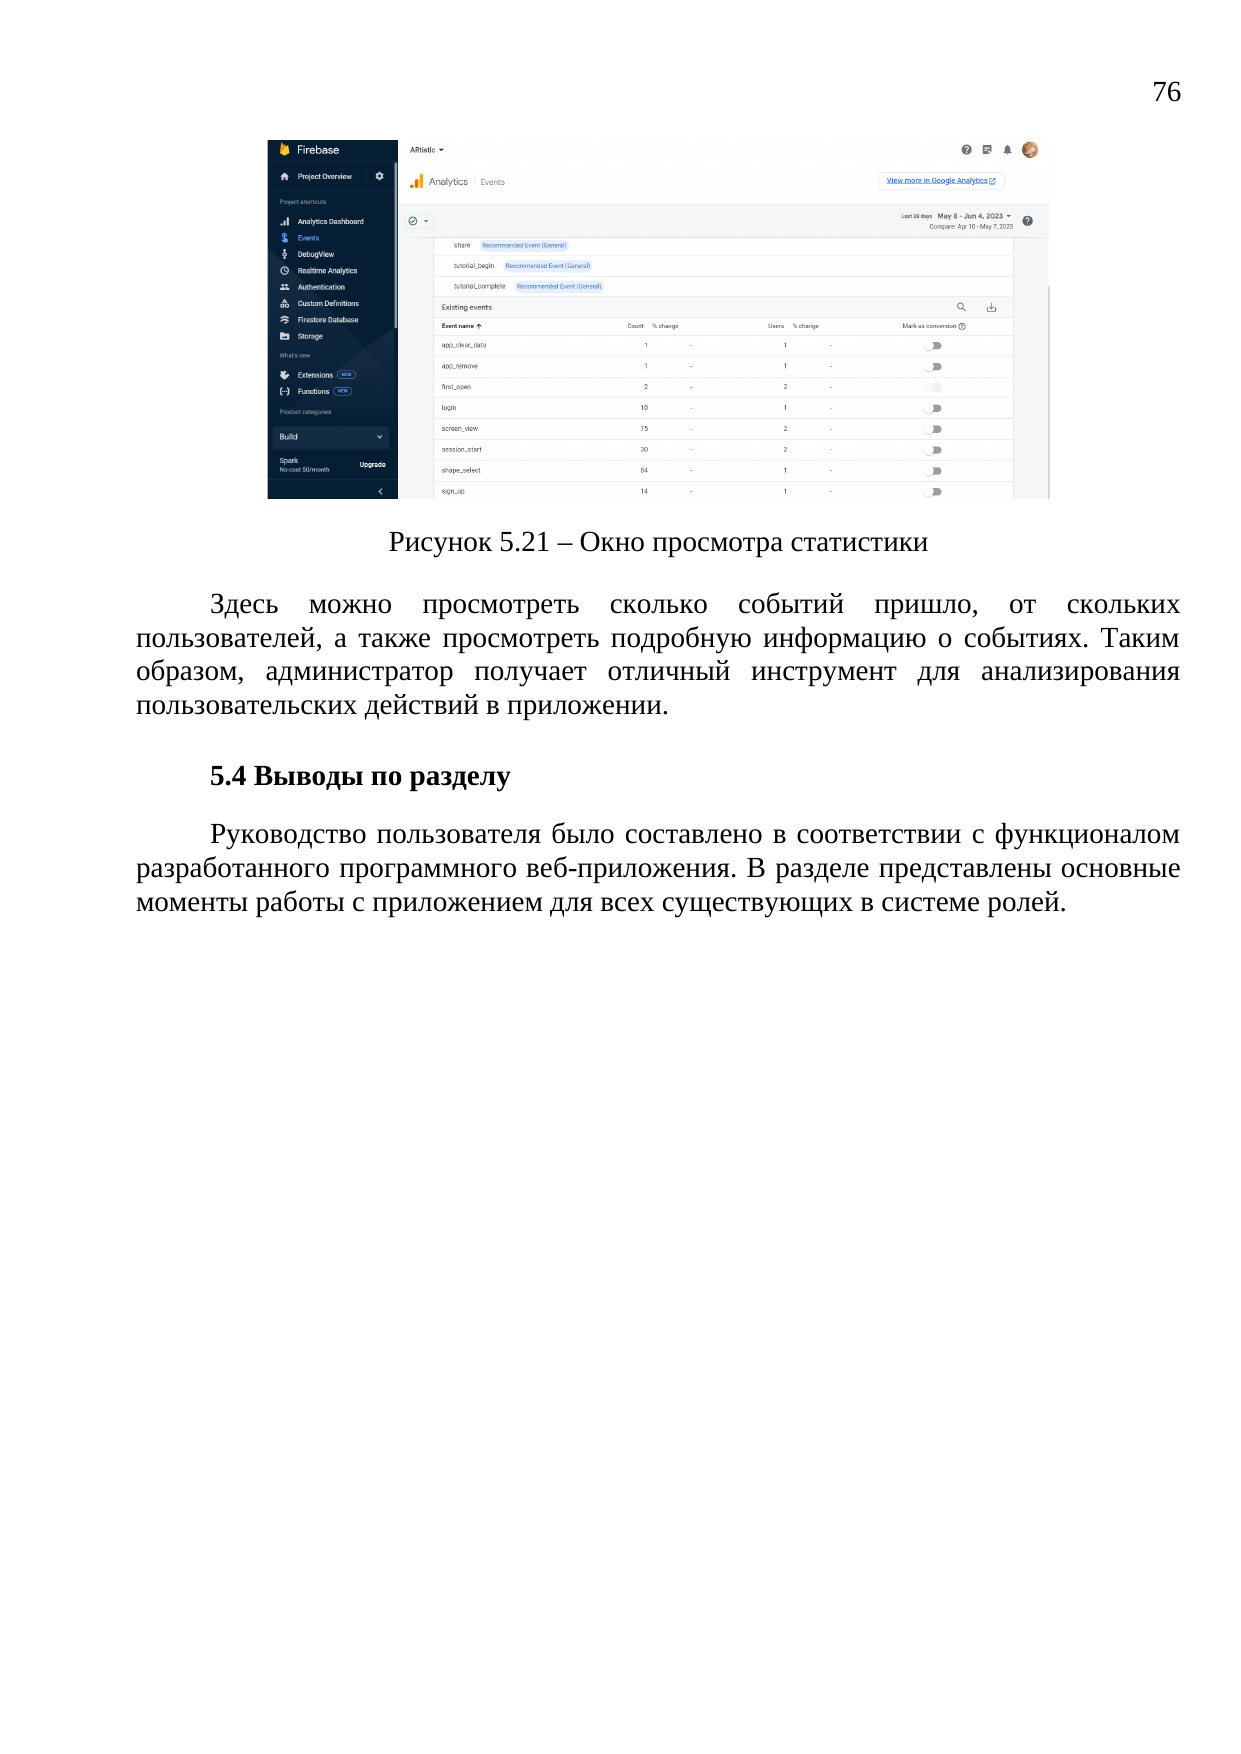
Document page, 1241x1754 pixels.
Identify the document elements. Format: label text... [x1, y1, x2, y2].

text 5.4 Выводы по разделу [136, 758, 1181, 792]
text Рисунок 5.21 – Окно просмотра статистики [136, 524, 1181, 557]
picture [267, 140, 1050, 499]
text Руководство пользователя было составлено в соответствии с функционалом разработанного программного веб-приложения. В разделе представлены основные моменты работы с приложением для всех существующих в системе ролей. [136, 817, 1181, 917]
text Здесь можно просмотреть сколько событий пришло, от скольких пользователей, а также просмотреть подробную информацию о событиях. Таким образом, администратор получает отличный инструмент для анализирования пользовательских действий в приложении. [136, 586, 1181, 721]
